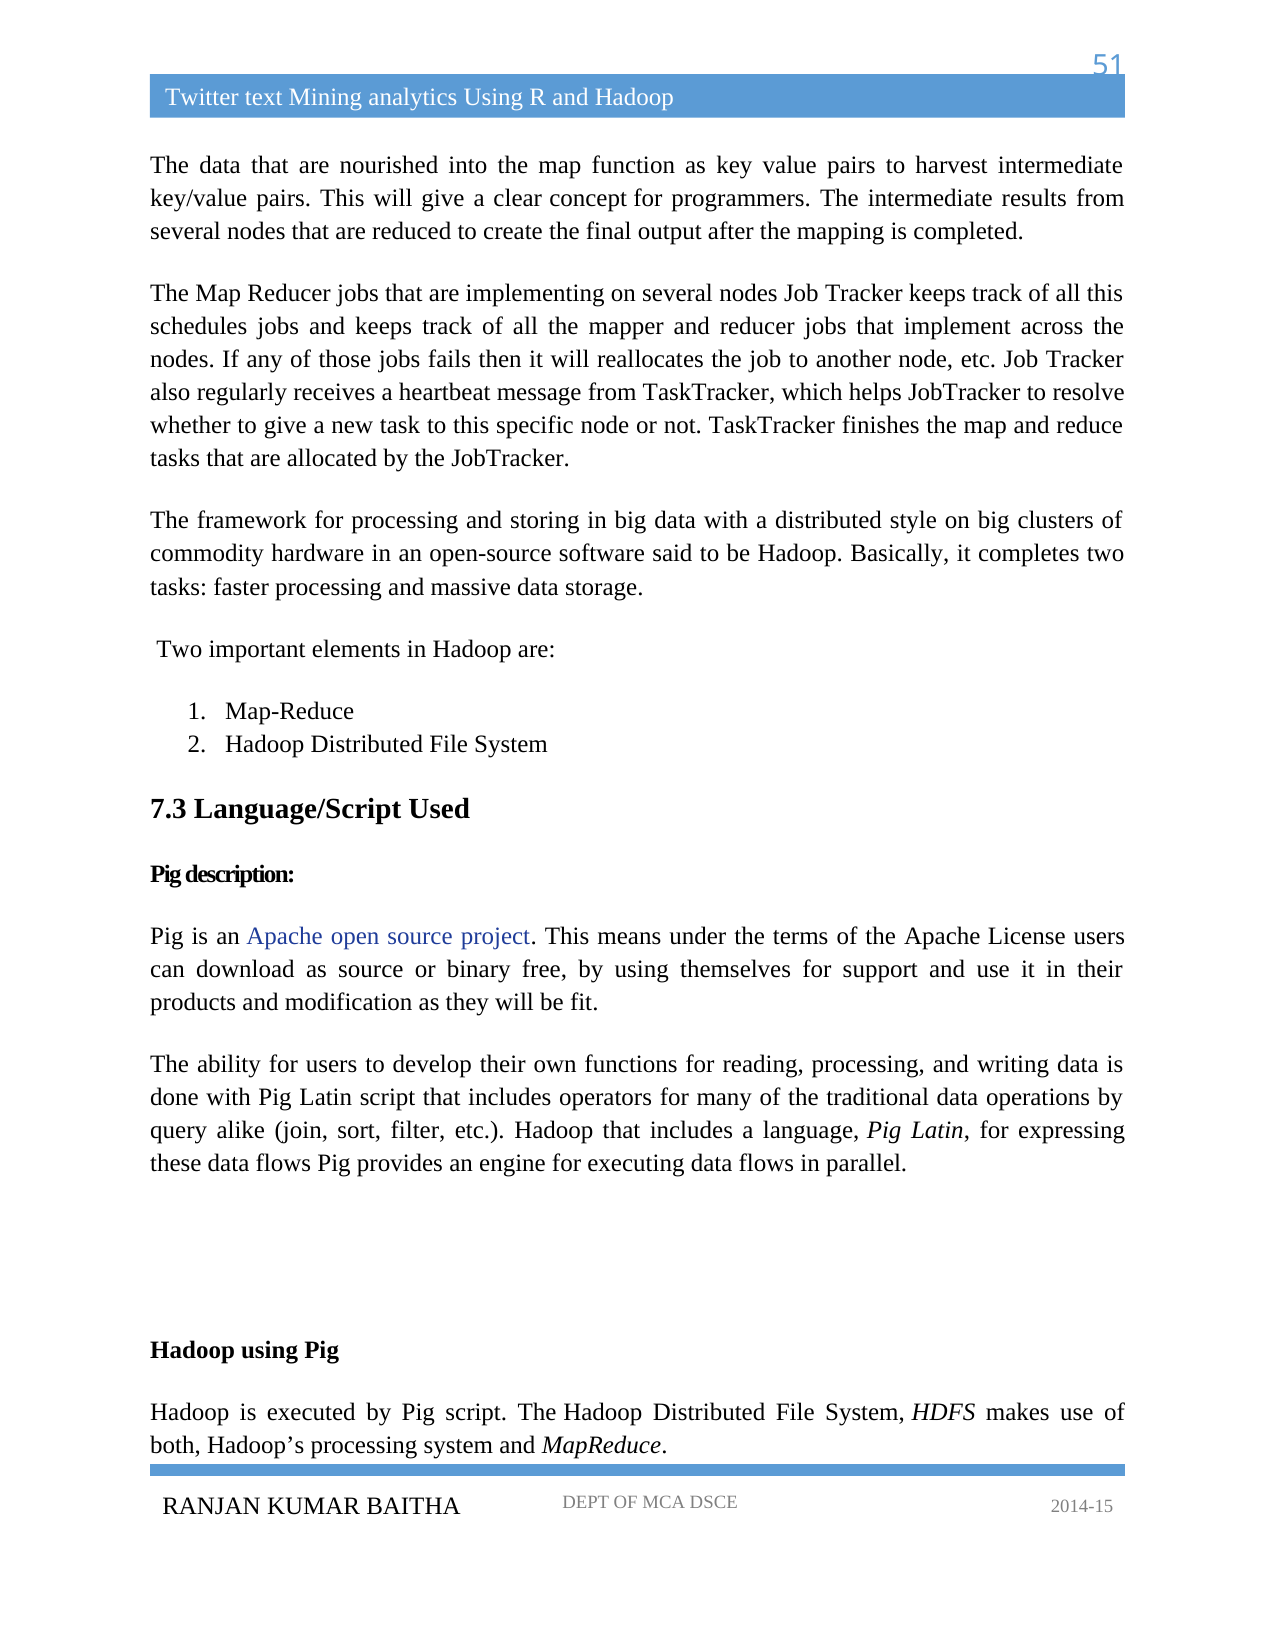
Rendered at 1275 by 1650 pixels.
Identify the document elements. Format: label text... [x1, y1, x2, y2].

list Hadoop Distributed File System [187, 729, 1125, 758]
text The data that are nourished into the map function as key value pairs to harvest intermediate key/value pairs. This will give a clear concept for programmers. The intermediate results from several nodes that are reduced to create the final output after the mapping is completed. [150, 150, 1125, 245]
text Pig description: [150, 859, 1125, 888]
text Hadoop is executed by Pig script. The Hadoop Distributed File System, HDFS makes use of both, Hadoop’s processing system and MapReduce. [150, 1397, 1125, 1459]
text The ability for users to develop their own functions for reading, processing, and writing data is done with Pig Latin script that includes operators for many of the traditional data operations by query alike (join, sort, filter, etc.). Hadoop that includes a language, Pig Latin, for expressing these data flows Pig provides an engine for executing data flows in parallel. [150, 1049, 1125, 1177]
text Hadoop using Pig [150, 1335, 1125, 1364]
text The Map Reducer jobs that are implementing on several nodes Job Tracker keeps track of all this schedules jobs and keeps track of all the mapper and reducer jobs that implement across the nodes. If any of those jobs fails then it will reallocates the job to another node, etc. Job Tracker also regularly receives a heartbeat message from TaskTracker, which helps JobTracker to resolve whether to give a new task to this specific node or not. TaskTracker finishes the map and reduce tasks that are allocated by the JobTracker. [150, 278, 1125, 472]
list Map-Reduce [187, 696, 1125, 725]
text Pig is an Apache open source project. This means under the terms of the Apache License users can download as source or binary free, by using themselves for support and use it in their products and modification as they will be fit. [150, 921, 1125, 1016]
text 7.3 Language/Script Used [150, 791, 1125, 825]
text Two important elements in Hadoop are: [150, 634, 1125, 662]
text The framework for processing and storing in big data with a distributed style on big clusters of commodity hardware in an open-source software said to be Hadoop. Basically, it completes two tasks: faster processing and massive data storage. [150, 506, 1125, 600]
